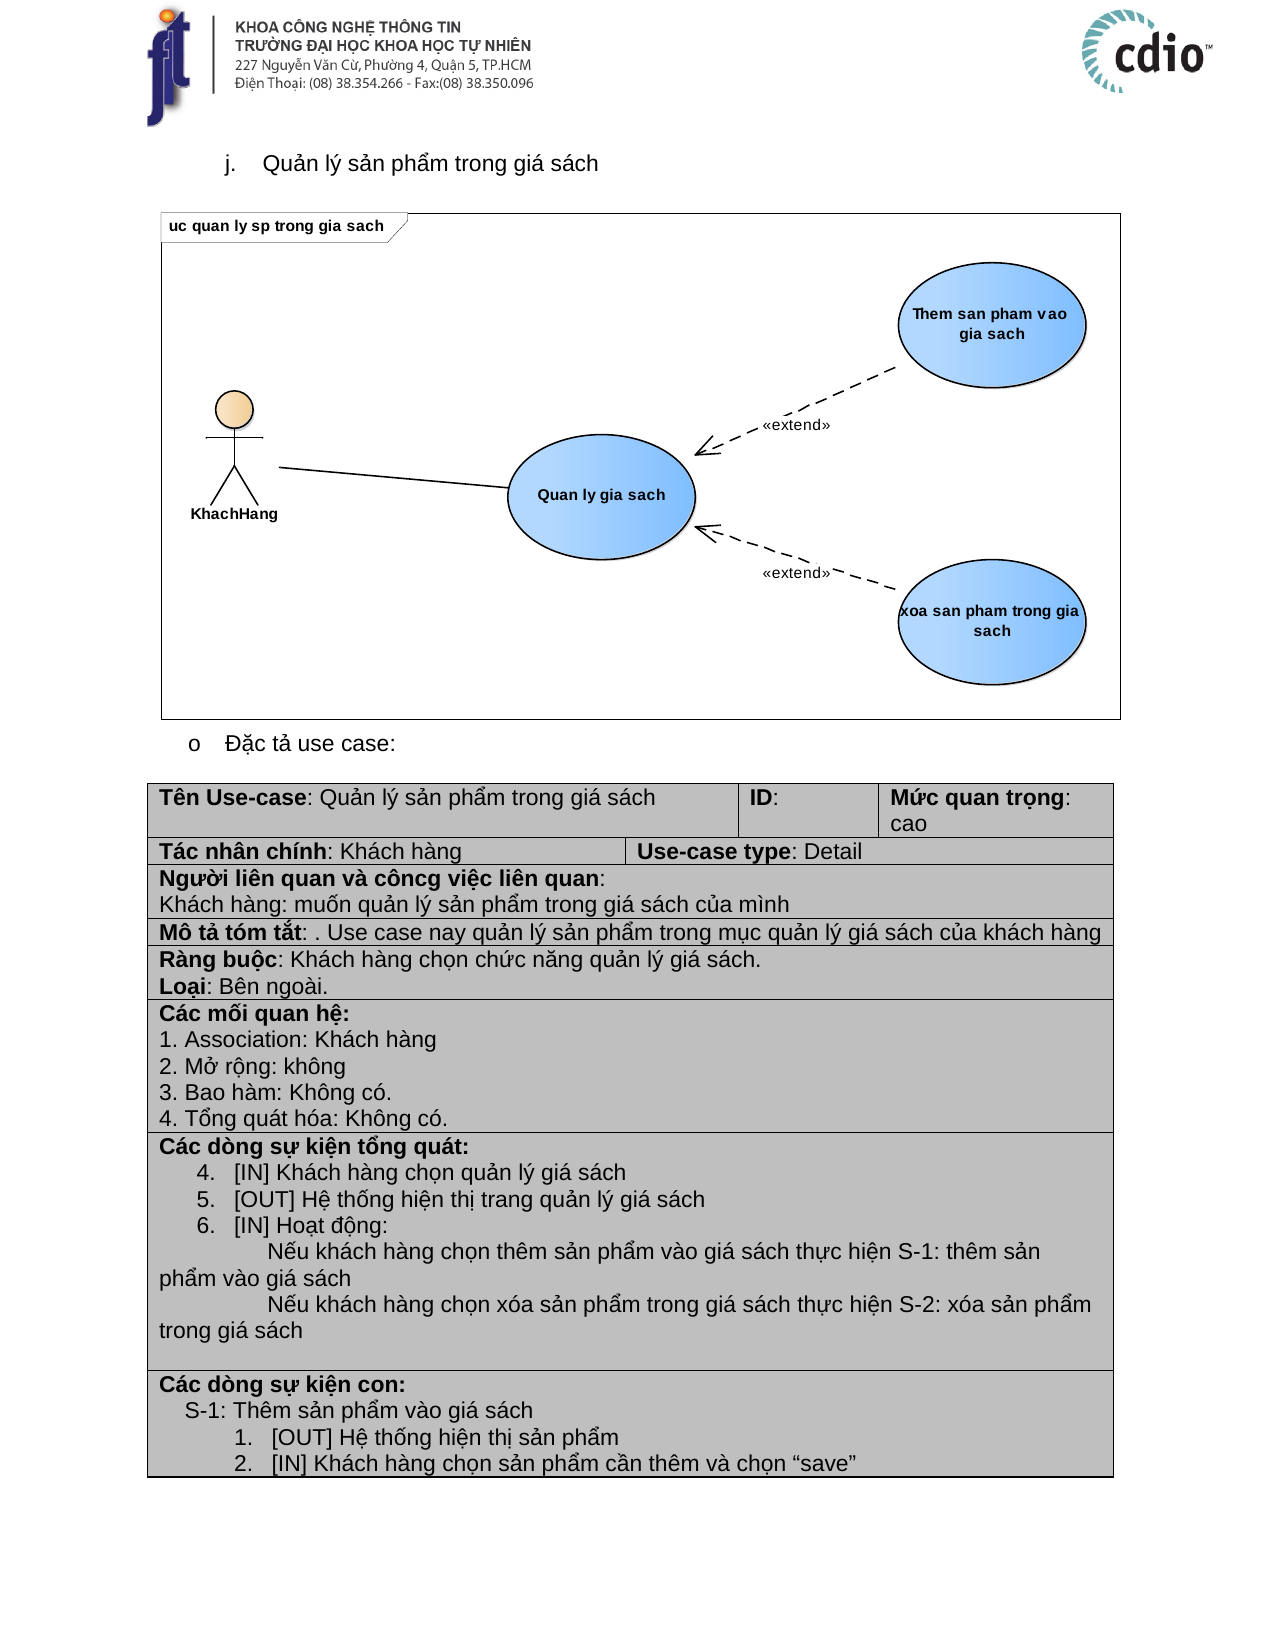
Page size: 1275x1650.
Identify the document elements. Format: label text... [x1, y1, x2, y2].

list Đặc tả use case: [187, 207, 1125, 758]
table_cell Người liên quan và côncg việc liên quan: Khách hàng: muốn quản lý sản phẩm trong giá sách của mình [148, 865, 1113, 918]
list Quản lý sản phẩm trong giá sách [225, 150, 1125, 176]
table_cell Tác nhân chính: Khách hàng [148, 838, 625, 864]
table_header Mức quan trọng: cao [879, 784, 1113, 837]
table_cell Các mối quan hệ: 1. Association: Khách hàng 2. Mở rộng: không 3. Bao hàm: Không có. 4. Tổng quát hóa: Không có. [148, 1000, 1113, 1132]
picture [125, 0, 1224, 149]
table_cell Use-case type: Detail [626, 838, 1113, 864]
table_cell Ràng buộc: Khách hàng chọn chức năng quản lý giá sách. Loại: Bên ngoài. [148, 946, 1113, 999]
table_cell Các dòng sự kiện tổng quát: [IN] Khách hàng chọn quản lý giá sách [OUT] Hệ thống hiện thị trang quản lý giá sách [IN] Hoạt động: Nếu khách hàng chọn thêm sản phẩm vào giá sách thực hiện S-1: thêm sản phẩm vào giá sách Nếu khách hàng chọn xóa sản phẩm trong giá sách thực hiện S-2: xóa sản phẩm trong giá sách [148, 1133, 1113, 1370]
table_header ID: [739, 784, 878, 837]
table_header Tên Use-case: Quản lý sản phẩm trong giá sách [148, 784, 738, 837]
table_cell Mô tả tóm tắt: . Use case nay quản lý sản phẩm trong mục quản lý giá sách của khách hàng [148, 919, 1113, 945]
